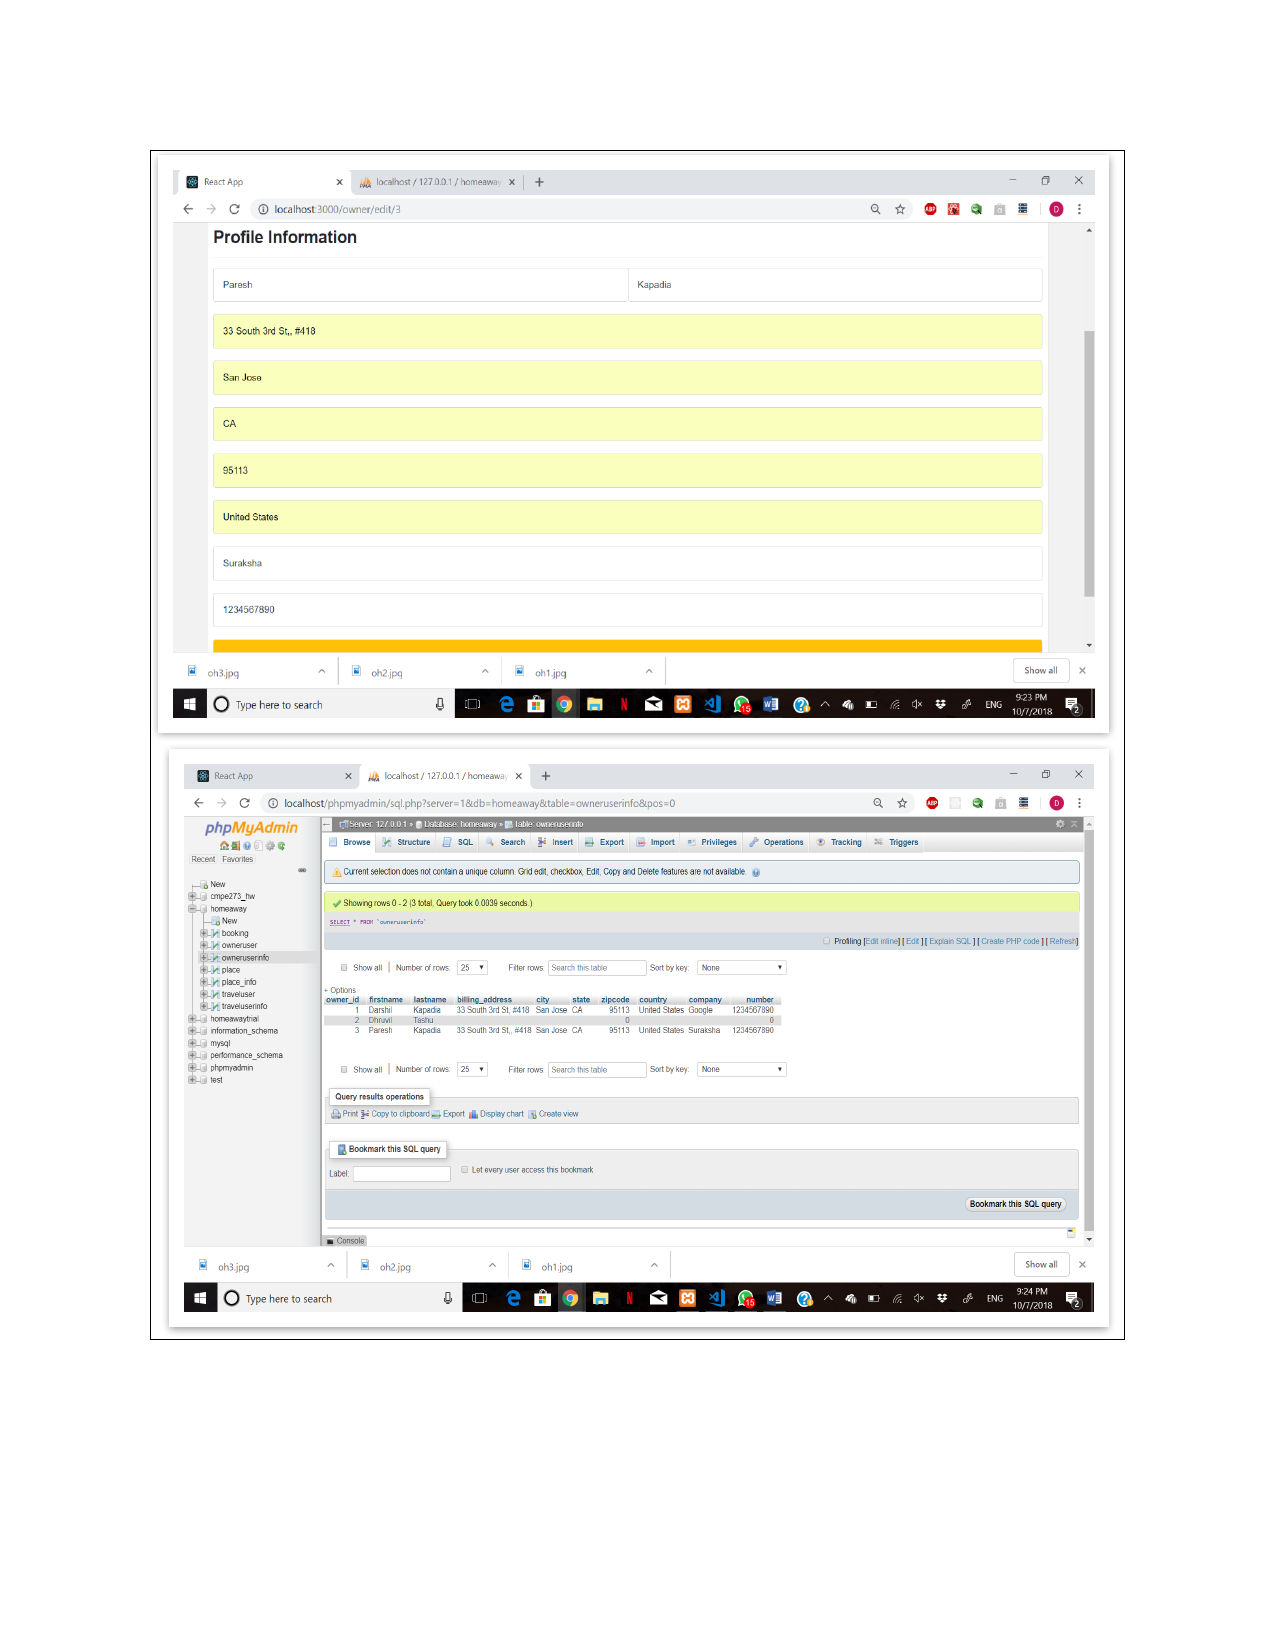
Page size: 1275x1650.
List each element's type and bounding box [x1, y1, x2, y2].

table_cell [151, 151, 1124, 1339]
picture [184, 764, 1094, 1312]
picture [173, 170, 1095, 718]
